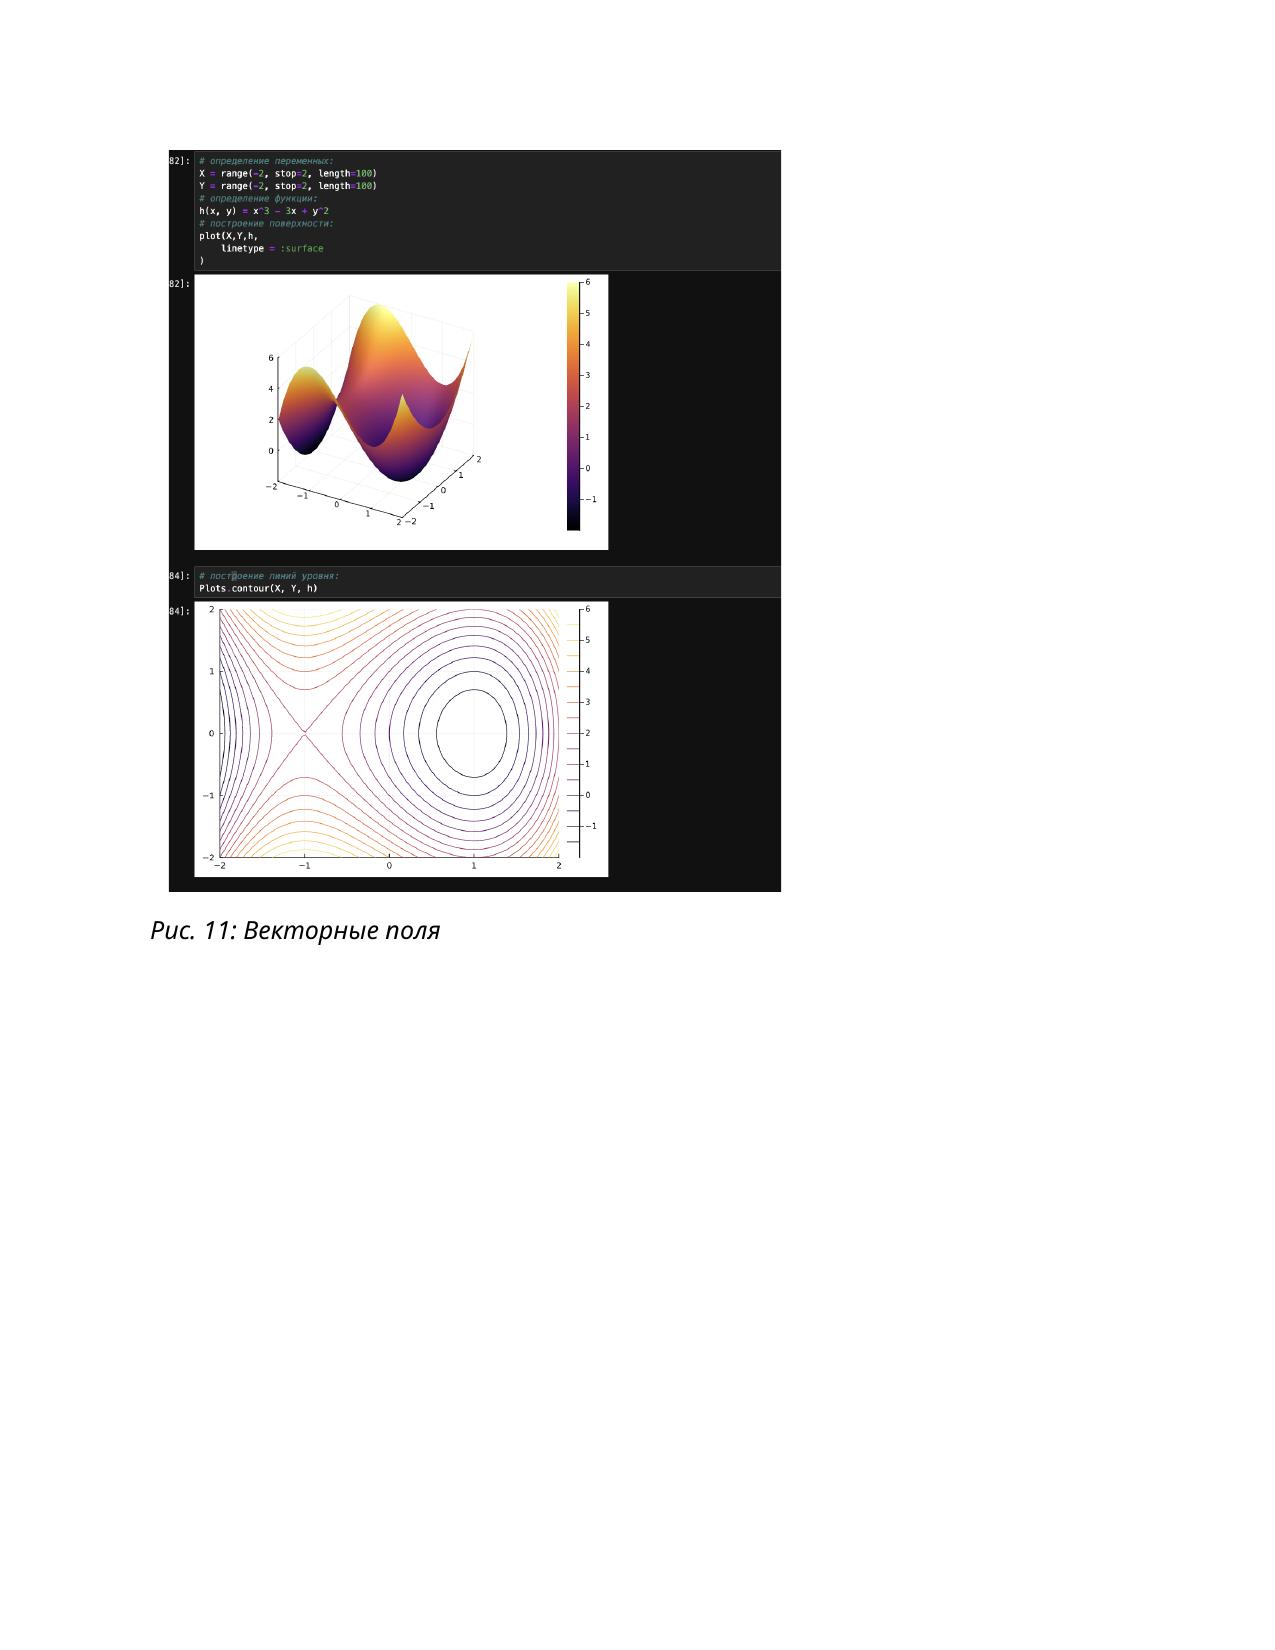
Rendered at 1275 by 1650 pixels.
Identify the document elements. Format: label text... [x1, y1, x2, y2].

picture [168, 150, 782, 892]
text Рис. 11: Векторные поля [150, 913, 1125, 947]
